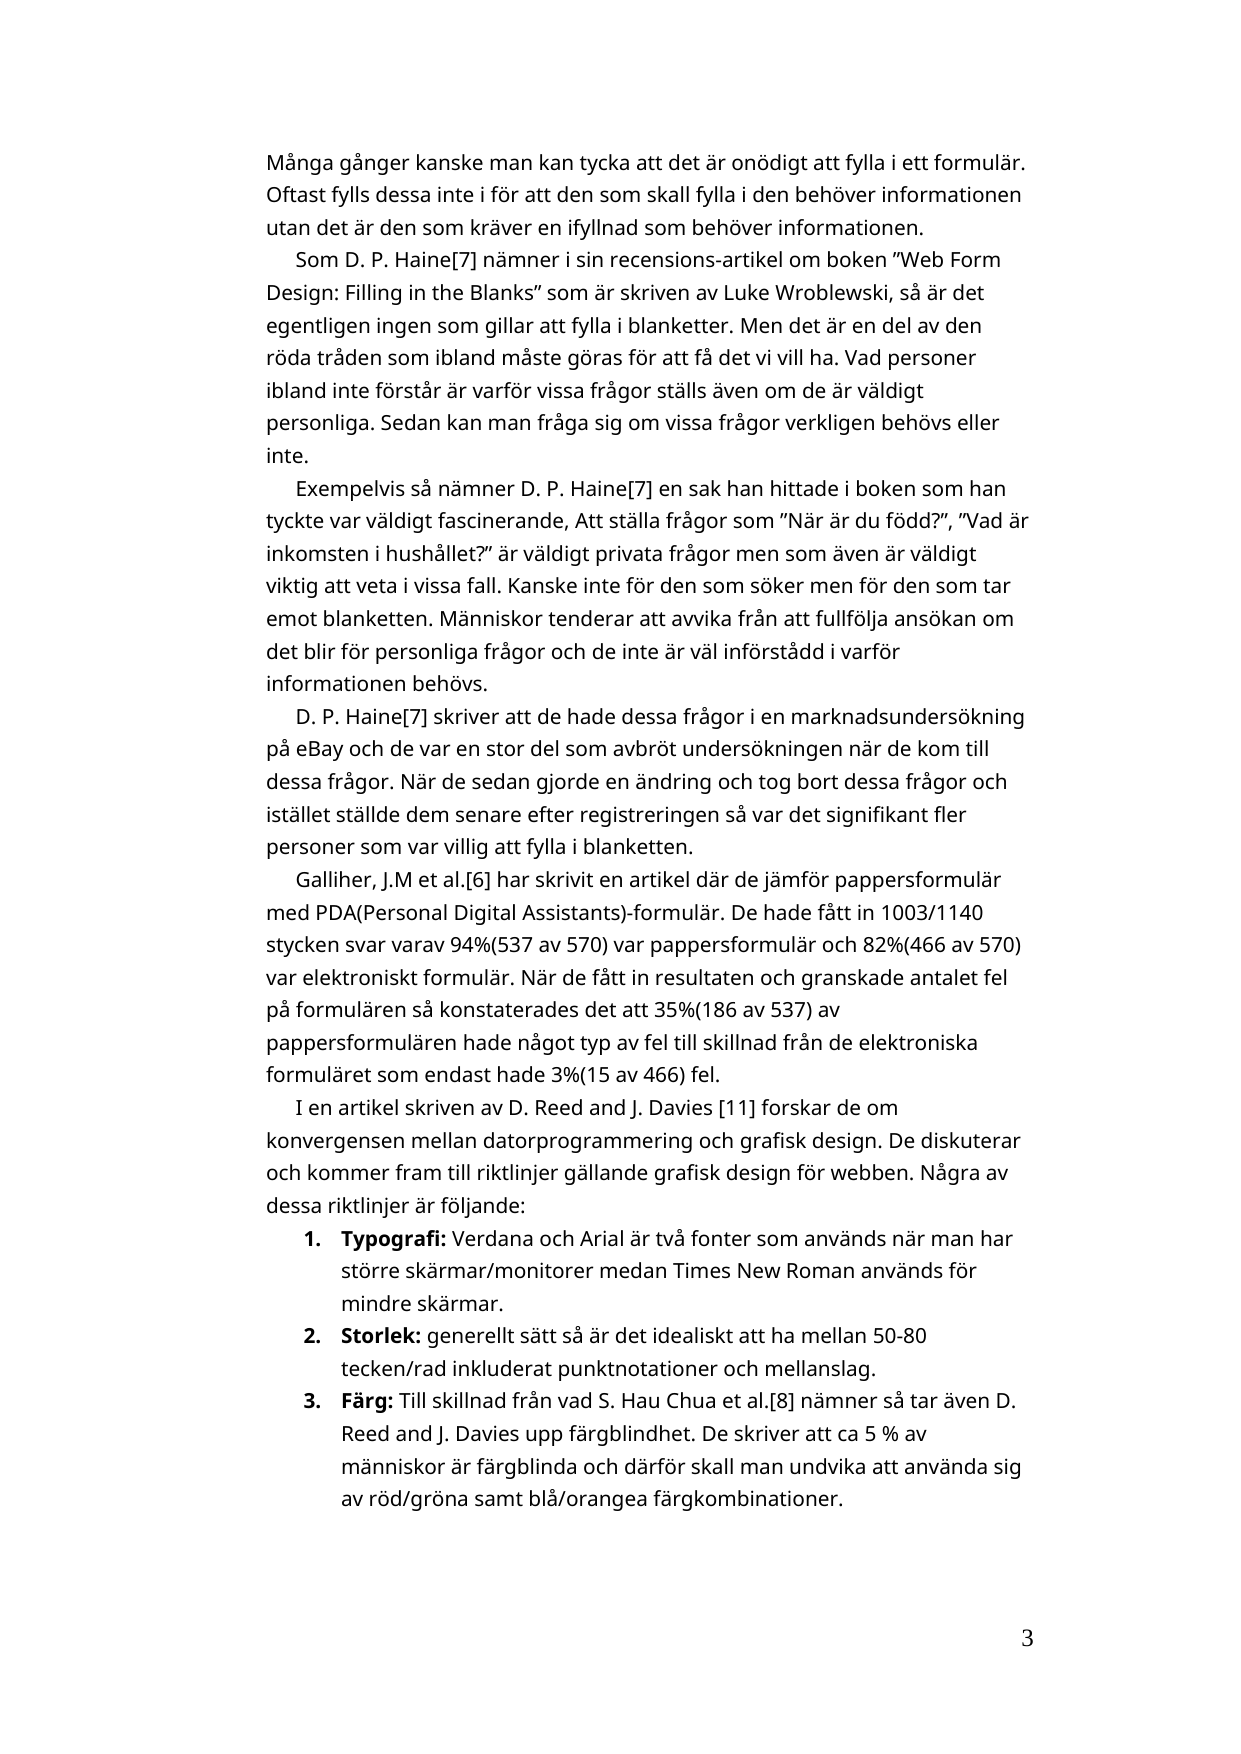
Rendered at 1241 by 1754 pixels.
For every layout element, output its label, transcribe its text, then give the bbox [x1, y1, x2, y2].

list Färg: Till skillnad från vad S. Hau Chua et al.[8] nämner så tar även D. Reed and J. Davies upp färgblindhet. De skriver att ca 5 % av människor är färgblinda och därför skall man undvika att använda sig av röd/gröna samt blå/orangea färgkombinationer. [303, 1387, 1033, 1513]
list Storlek: generellt sätt så är det idealiskt att ha mellan 50-80 tecken/rad inkluderat punktnotationer och mellanslag. [303, 1321, 1033, 1382]
text Galliher, J.M et al.[6] har skrivit en artikel där de jämför pappersformulär med PDA(Personal Digital Assistants)-formulär. De hade fått in 1003/1140 stycken svar varav 94%(537 av 570) var pappersformulär och 82%(466 av 570) var elektroniskt formulär. När de fått in resultaten och granskade antalet fel på formulären så konstaterades det att 35%(186 av 537) av pappersformulären hade något typ av fel till skillnad från de elektroniska formuläret som endast hade 3%(15 av 466) fel. [266, 865, 1033, 1089]
text Många gånger kanske man kan tycka att det är onödigt att fylla i ett formulär. Oftast fylls dessa inte i för att den som skall fylla i den behöver informationen utan det är den som kräver en ifyllnad som behöver informationen. [266, 148, 1033, 241]
text Som D. P. Haine[7] nämner i sin recensions-artikel om boken ”Web Form Design: Filling in the Blanks” som är skriven av Luke Wroblewski, så är det egentligen ingen som gillar att fylla i blanketter. Men det är en del av den röda tråden som ibland måste göras för att få det vi vill ha. Vad personer ibland inte förstår är varför vissa frågor ställs även om de är väldigt personliga. Sedan kan man fråga sig om vissa frågor verkligen behövs eller inte. [266, 246, 1033, 469]
text Exempelvis så nämner D. P. Haine[7] en sak han hittade i boken som han tyckte var väldigt fascinerande, Att ställa frågor som ”När är du född?”, ”Vad är inkomsten i hushållet?” är väldigt privata frågor men som även är väldigt viktig att veta i vissa fall. Kanske inte för den som söker men för den som tar emot blanketten. Människor tenderar att avvika från att fullfölja ansökan om det blir för personliga frågor och de inte är väl införstådd i varför informationen behövs. [266, 474, 1033, 698]
text I en artikel skriven av D. Reed and J. Davies [11] forskar de om konvergensen mellan datorprogrammering och grafisk design. De diskuterar och kommer fram till riktlinjer gällande grafisk design för webben. Några av dessa riktlinjer är följande: [266, 1093, 1033, 1219]
list Typografi: Verdana och Arial är två fonter som används när man har större skärmar/monitorer medan Times New Roman används för mindre skärmar. [303, 1224, 1033, 1317]
text D. P. Haine[7] skriver att de hade dessa frågor i en marknadsundersökning på eBay och de var en stor del som avbröt undersökningen när de kom till dessa frågor. När de sedan gjorde en ändring och tog bort dessa frågor och istället ställde dem senare efter registreringen så var det signifikant fler personer som var villig att fylla i blanketten. [266, 702, 1033, 861]
